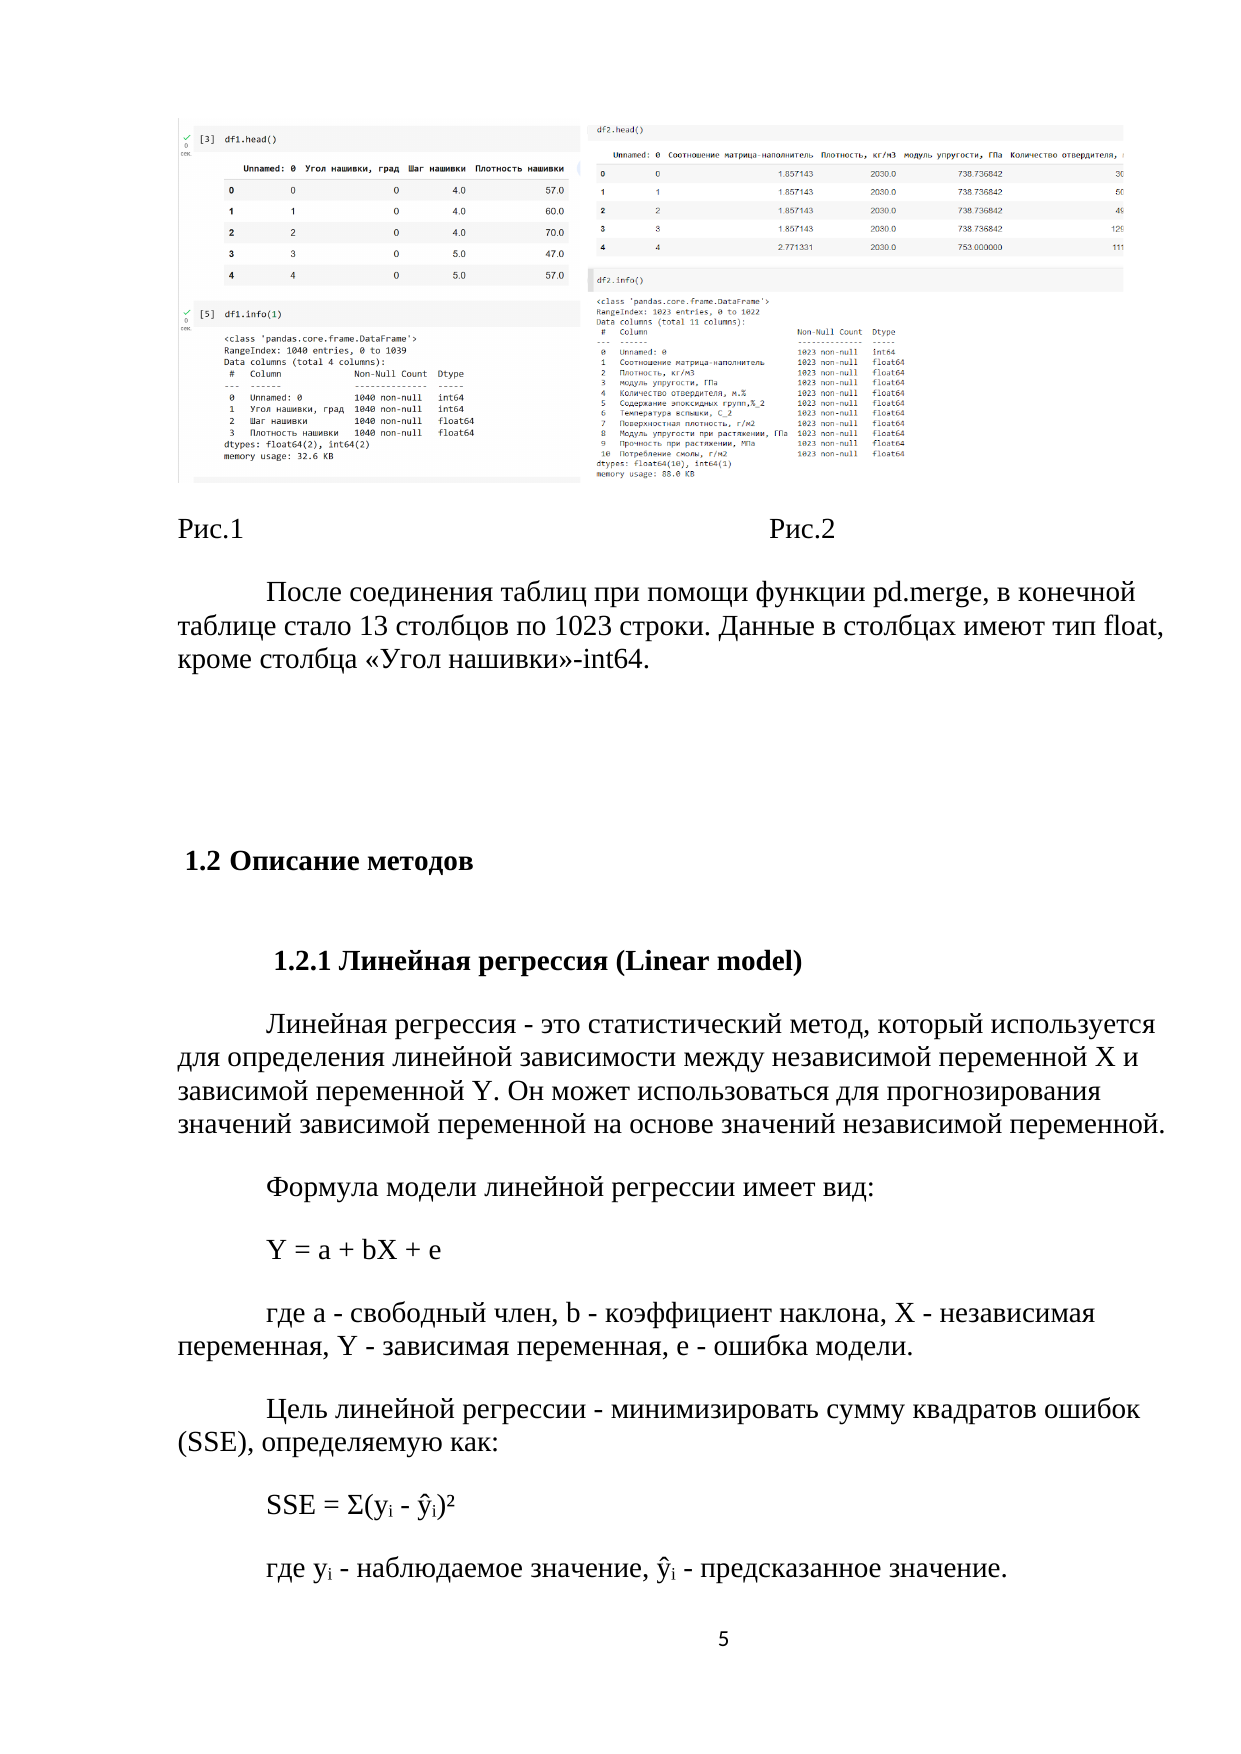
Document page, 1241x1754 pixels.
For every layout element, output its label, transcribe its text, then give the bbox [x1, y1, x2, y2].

text Формула модели линейной регрессии имеет вид: [177, 1169, 1181, 1203]
text Рис.1 Рис.2 [177, 512, 1181, 545]
text где a - свободный член, b - коэффициент наклона, X - независимая переменная, Y - зависимая переменная, e - ошибка модели. [177, 1295, 1181, 1362]
picture [177, 118, 581, 483]
list Описание методов [184, 843, 1181, 876]
text где yᵢ - наблюдаемое значение, ŷᵢ - предсказанное значение. [177, 1550, 1181, 1583]
text 1.2.1 Линейная регрессия (Linear model) [177, 943, 1181, 977]
picture [587, 125, 1124, 483]
text После соединения таблиц при помощи функции pd.merge, в конечной таблице стало 13 столбцов по 1023 строки. Данные в столбцах имеют тип float, кроме столбца «Угол нашивки»-int64. [177, 574, 1181, 675]
text Y = a + bX + e [177, 1232, 1181, 1266]
text Цель линейной регрессии - минимизировать сумму квадратов ошибок (SSE), определяемую как: [177, 1391, 1181, 1458]
text SSE = Σ(yᵢ - ŷᵢ)² [177, 1487, 1181, 1521]
text Линейная регрессия - это статистический метод, который используется для определения линейной зависимости между независимой переменной X и зависимой переменной Y. Он может использоваться для прогнозирования значений зависимой переменной на основе значений независимой переменной. [177, 1006, 1181, 1140]
